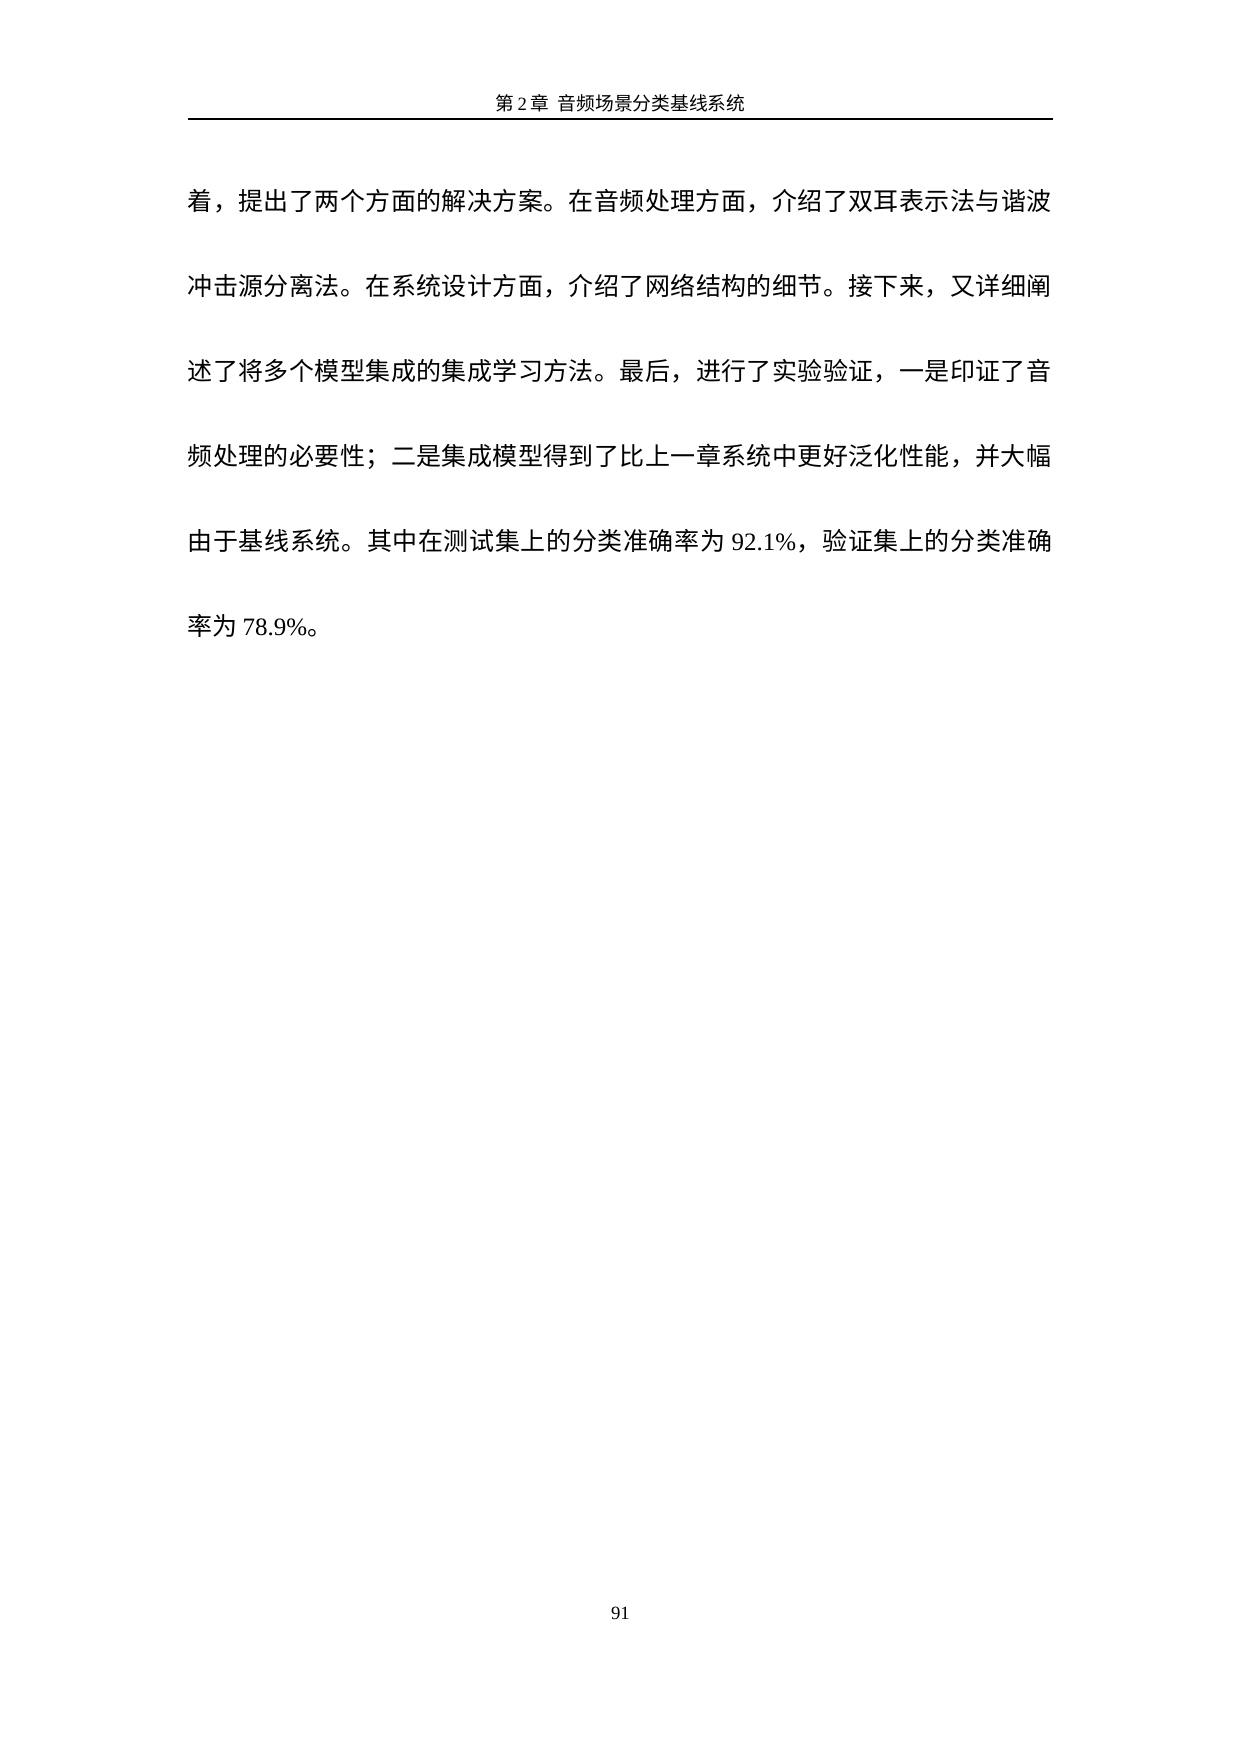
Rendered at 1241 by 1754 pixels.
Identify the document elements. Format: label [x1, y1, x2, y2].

text [187, 166, 1053, 658]
